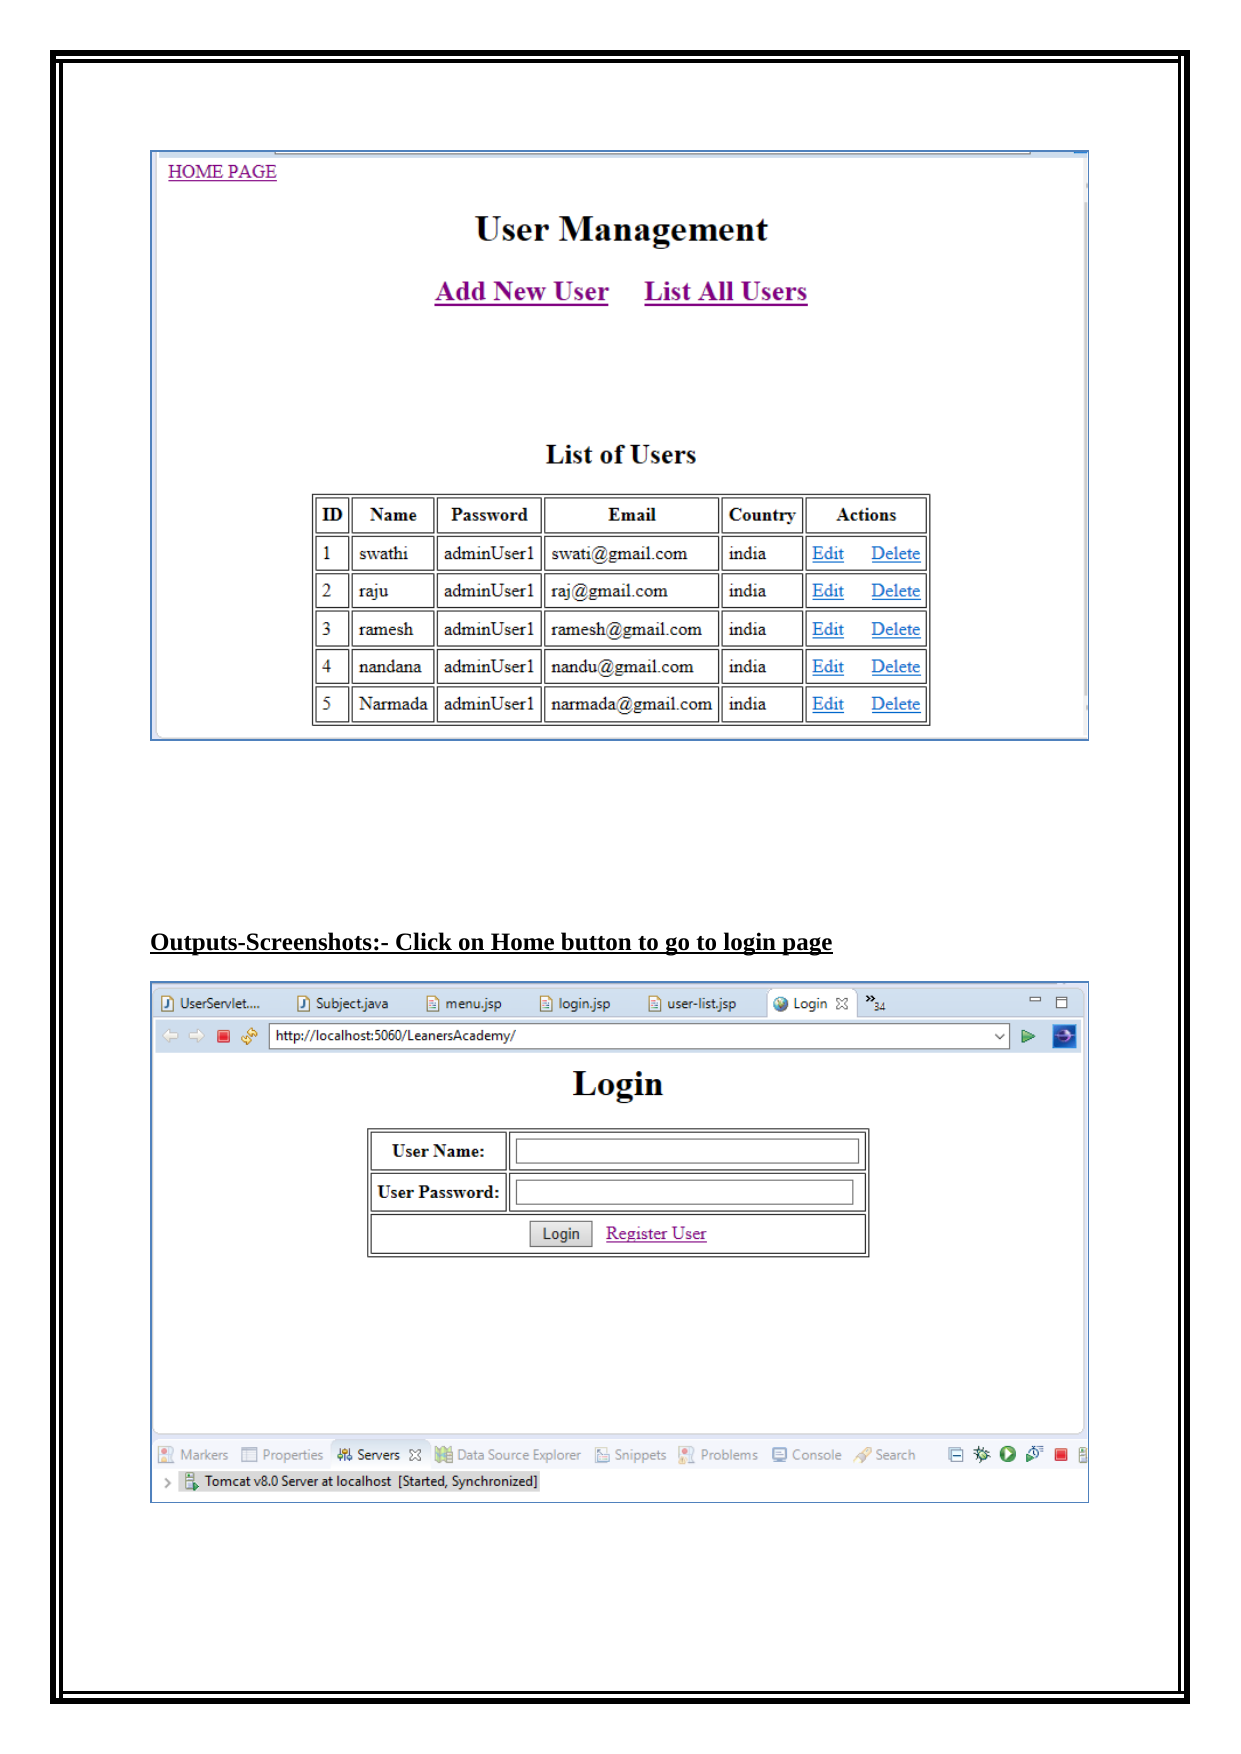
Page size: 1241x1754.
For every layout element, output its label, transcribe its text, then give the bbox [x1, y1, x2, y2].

picture [152, 983, 1088, 1502]
picture [152, 152, 1088, 739]
text Outputs-Screenshots:- Click on Home button to go to login page [150, 927, 1090, 956]
